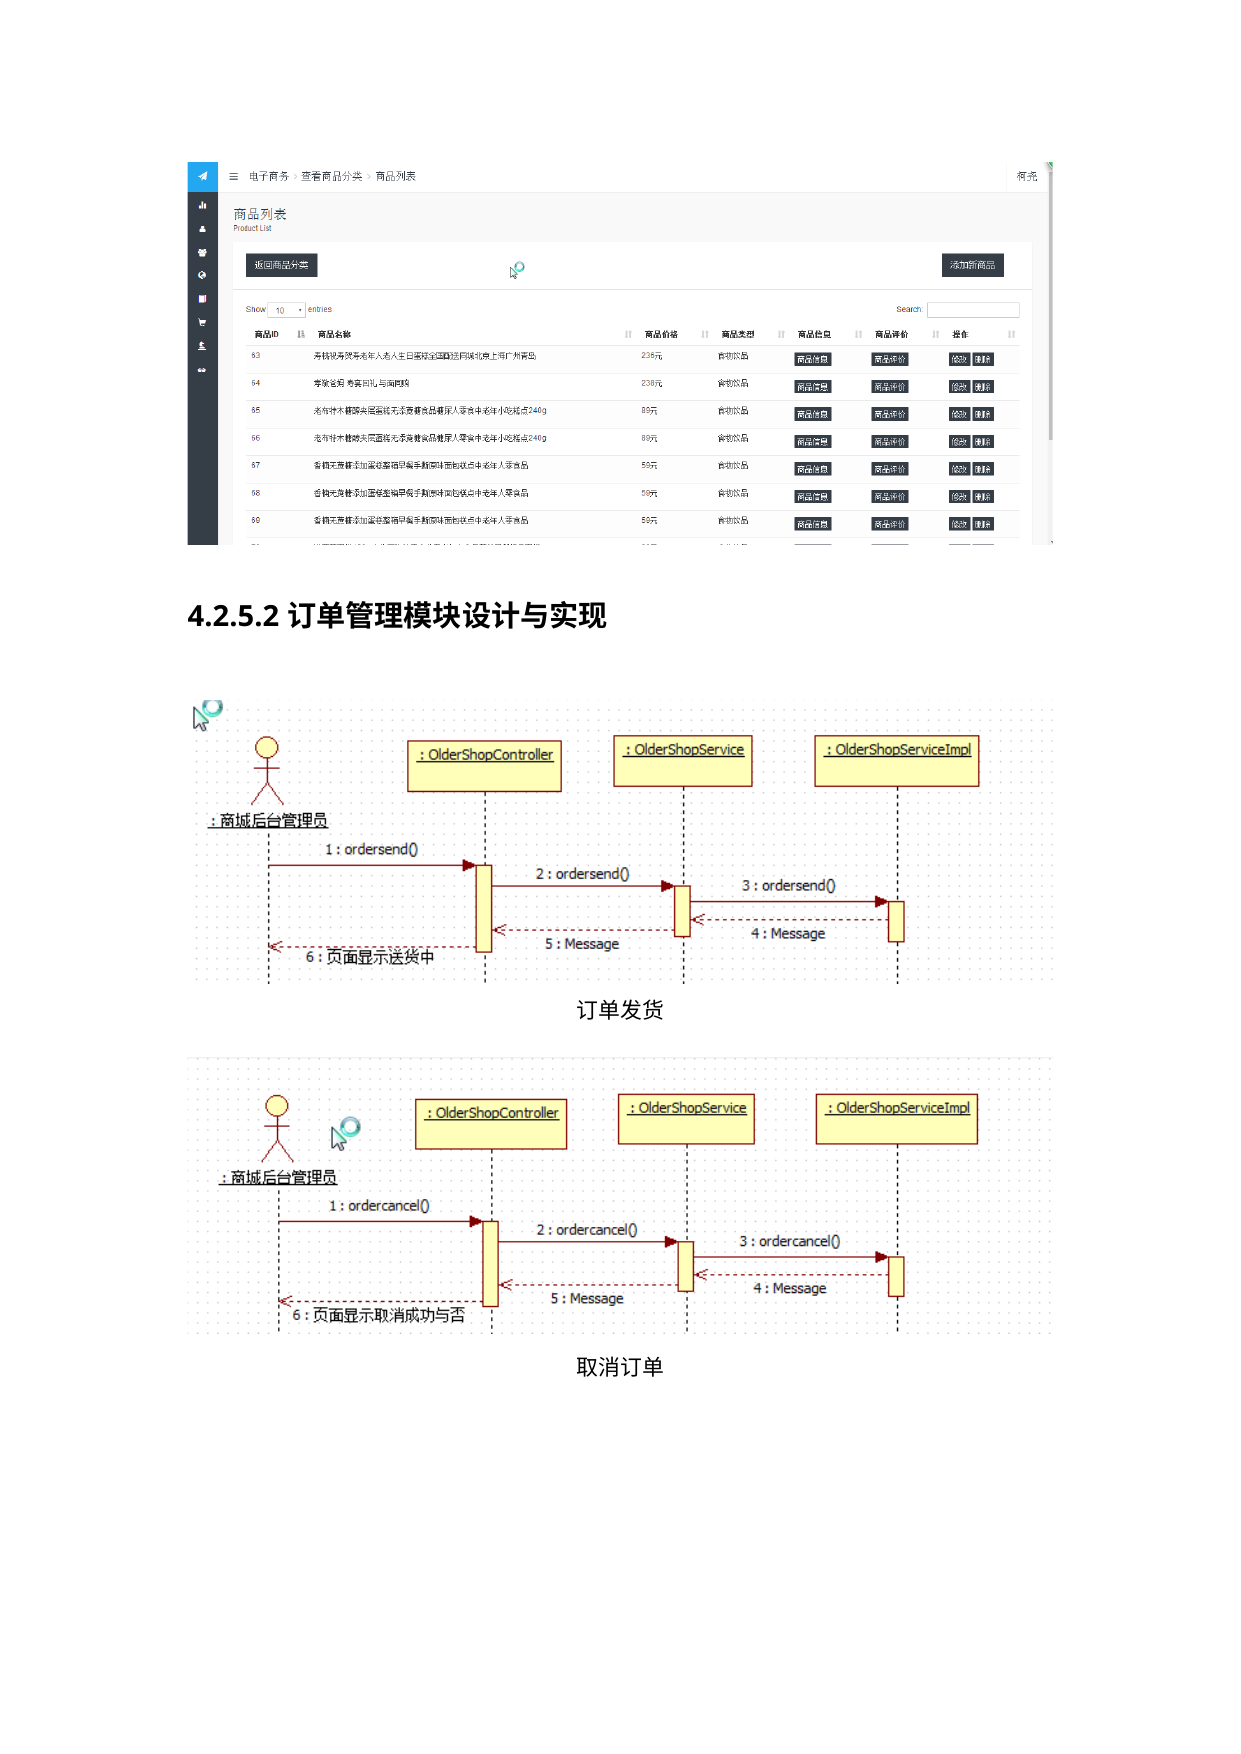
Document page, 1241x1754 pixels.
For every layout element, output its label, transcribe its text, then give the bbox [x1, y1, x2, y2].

text 订单发货 [187, 992, 1053, 1025]
picture [187, 700, 1053, 984]
picture [187, 162, 1053, 545]
picture [187, 1057, 1053, 1334]
subtitle 4.2.5.2 订单管理模块设计与实现 [187, 581, 1053, 646]
text 取消订单 [187, 1350, 1053, 1382]
